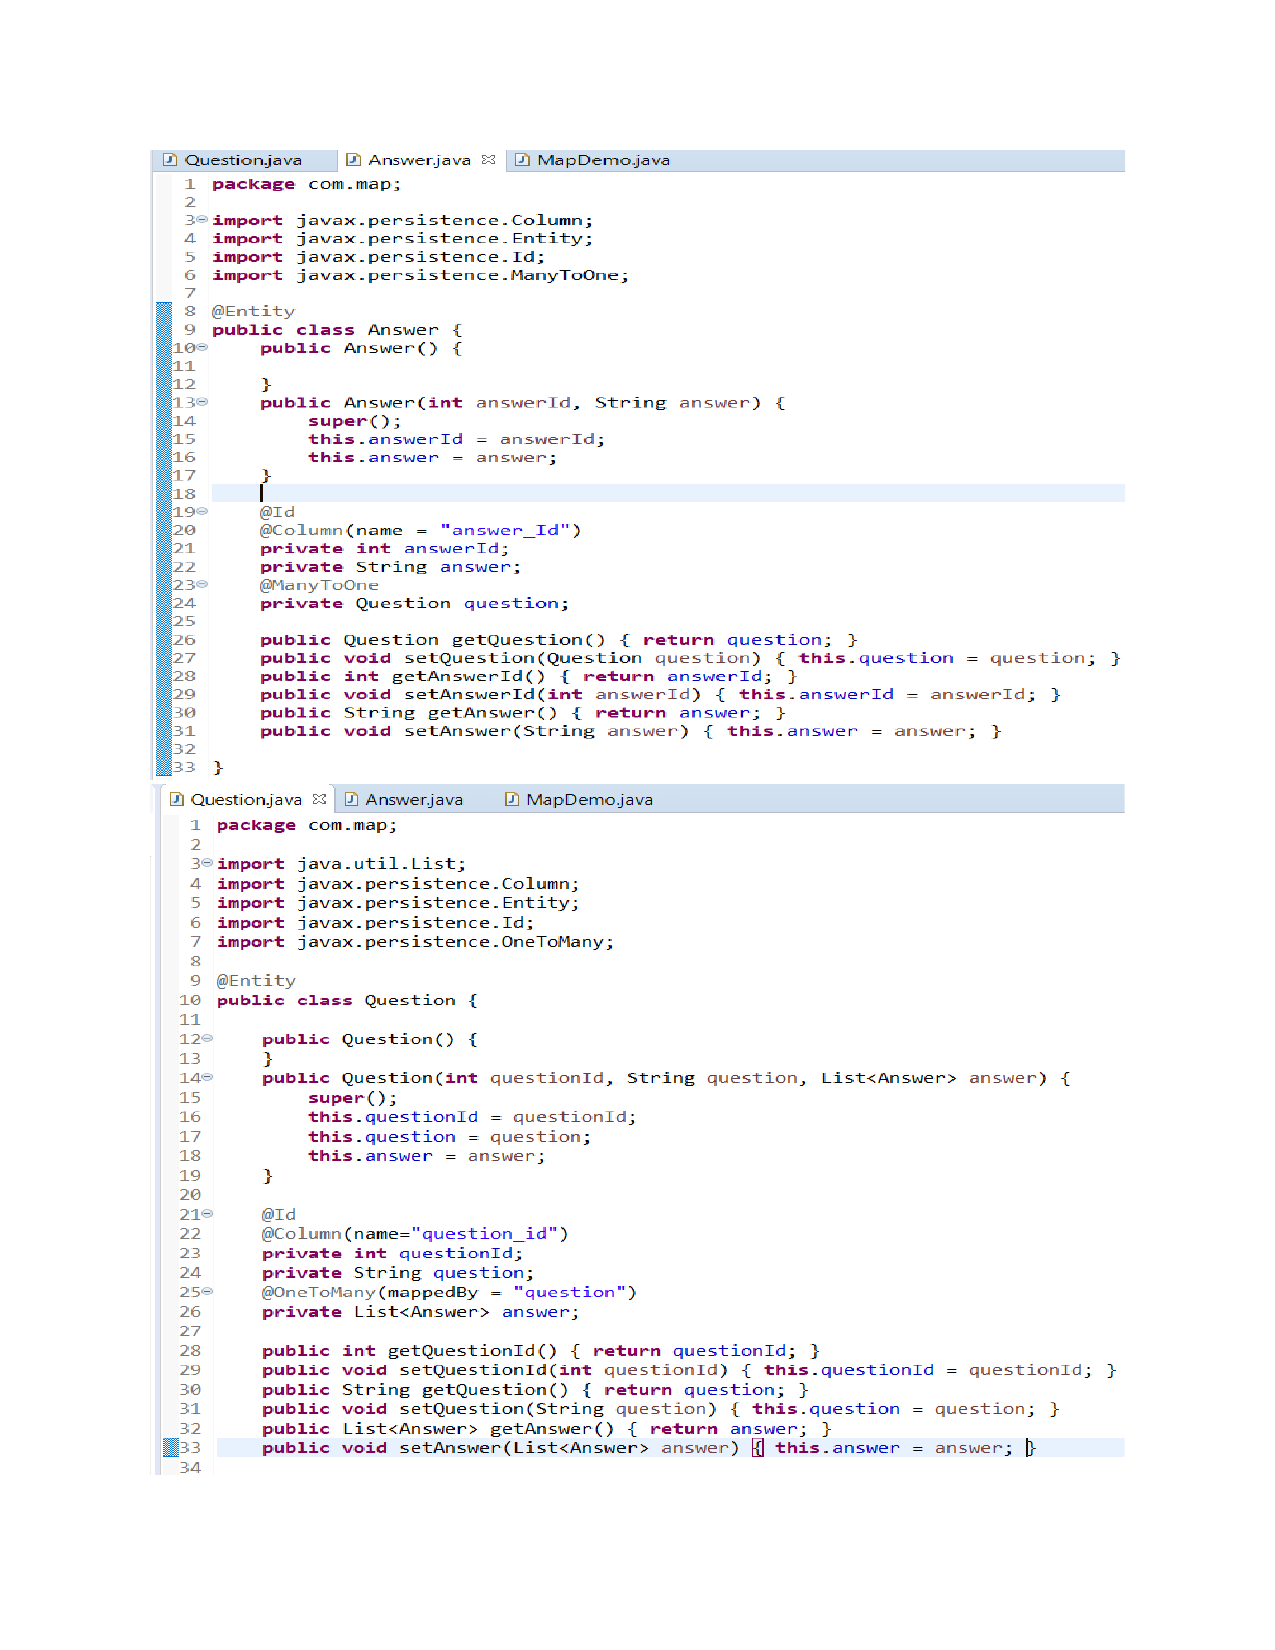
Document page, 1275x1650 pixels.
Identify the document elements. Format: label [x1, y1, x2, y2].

picture [150, 784, 1125, 1475]
picture [150, 150, 1125, 780]
